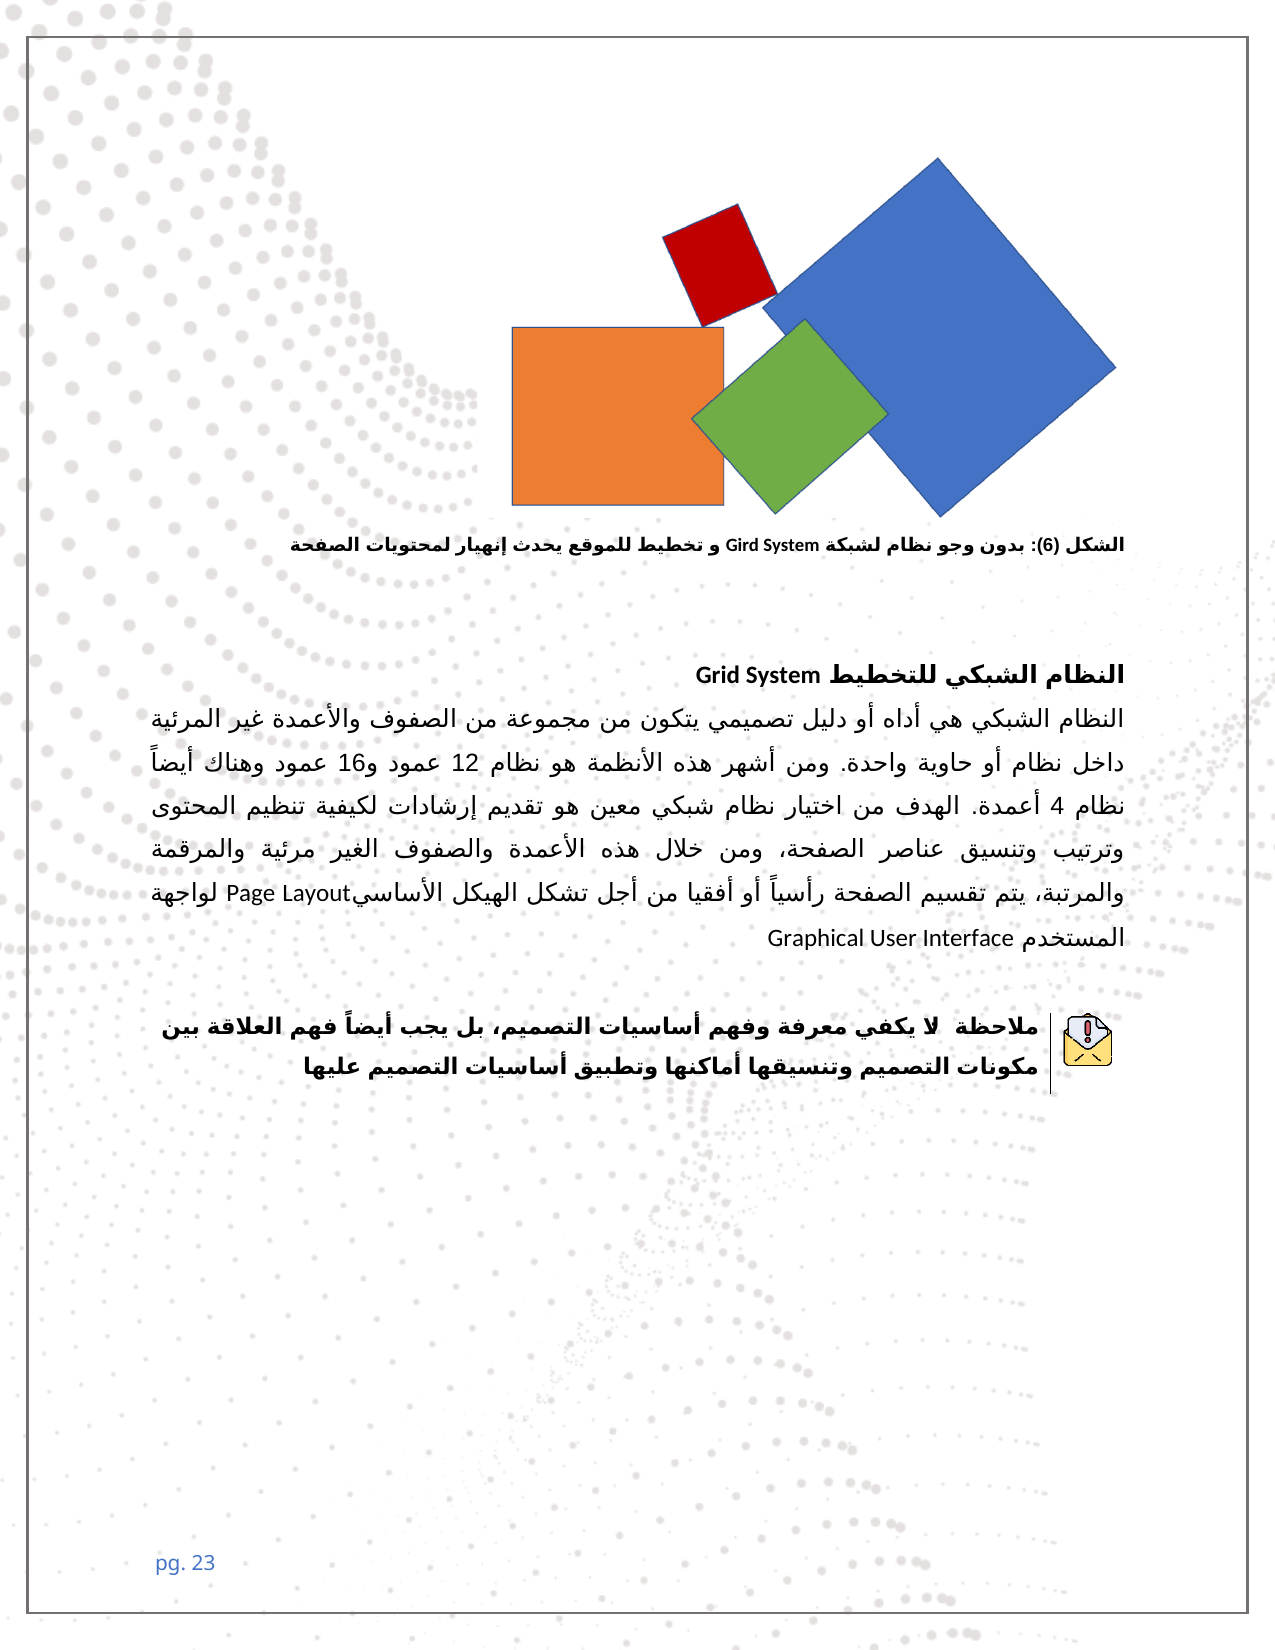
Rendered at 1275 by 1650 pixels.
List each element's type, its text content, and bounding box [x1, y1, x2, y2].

text الشكل (6): بدون وجو نظام لشبكة Gird System و تخطيط للموقع يحدث إنهيار لمحتويات الصفحة [150, 533, 1125, 556]
text النظام الشبكي هي أداه أو دليل تصميمي يتكون من مجموعة من الصفوف والأعمدة غير المرئية داخل نظام أو حاوية واحدة. ومن أشهر هذه الأنظمة هو نظام 12 عمود و16 عمود وهناك أيضاً نظام 4 أعمدة. الهدف من اختيار نظام شبكي معين هو تقديم إرشادات لكيفية تنظيم المحتوى وترتيب وتنسيق عناصر الصفحة، ومن خلال هذه الأعمدة والصفوف الغير مرئية والمرقمة والمرتبة، يتم تقسيم الصفحة رأسياً أو أفقيا من أجل تشكل الهيكل الأساسيPage Layout لواجهة المستخدم Graphical User Interface [150, 704, 1125, 952]
picture [1061, 1013, 1114, 1066]
table_header [1051, 1013, 1125, 1093]
text النظام الشبكي للتخطيط Grid System [150, 659, 1125, 689]
table_header ملاحظة: لا يكفي معرفة وفهم أساسيات التصميم، بل يجب أيضاً فهم العلاقة بين مكونات التصميم وتنسيقها أماكنها وتطبيق أساسيات التصميم عليها [150, 1013, 1050, 1093]
picture [477, 150, 1125, 518]
